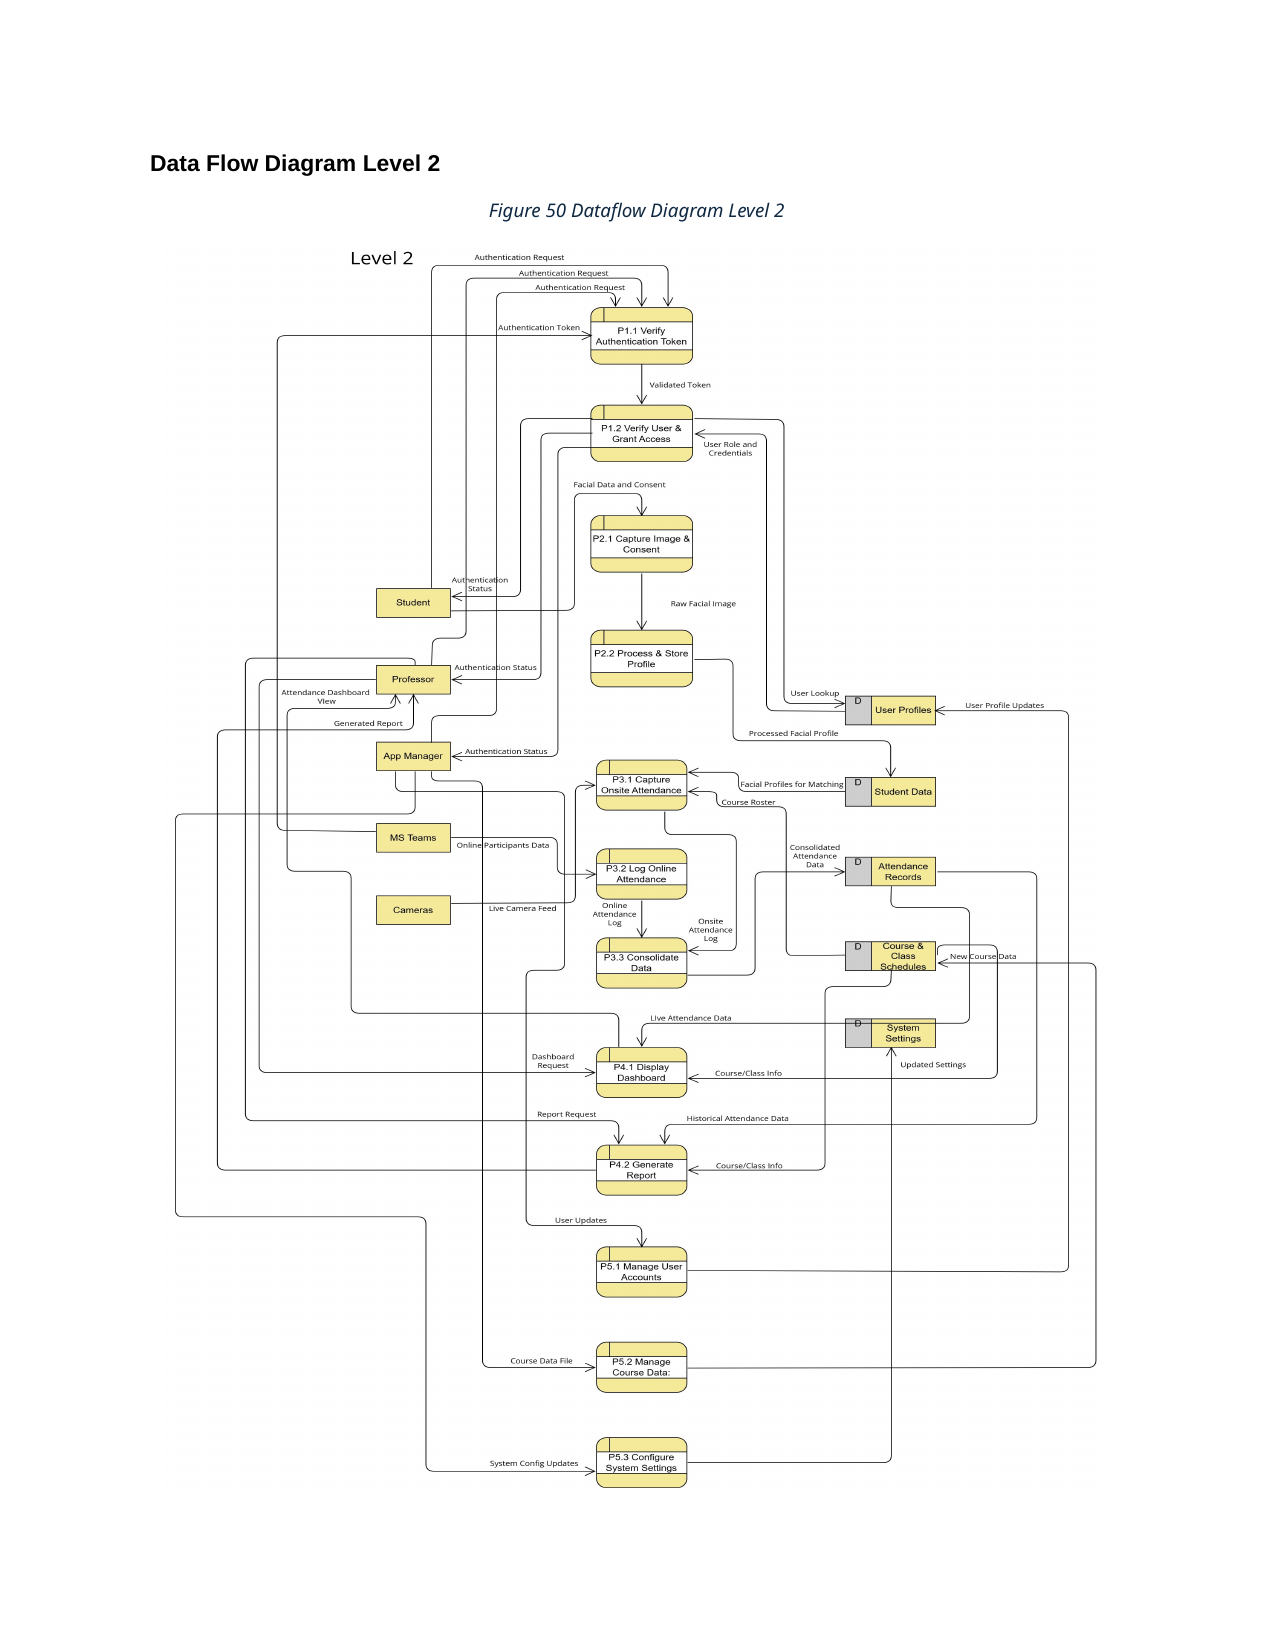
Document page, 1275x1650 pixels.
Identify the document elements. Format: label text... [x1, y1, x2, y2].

subtitle Data Flow Diagram Level 2 [150, 150, 1125, 176]
picture [165, 244, 1110, 1488]
text Figure 50 Dataflow Diagram Level 2 [150, 198, 1125, 223]
